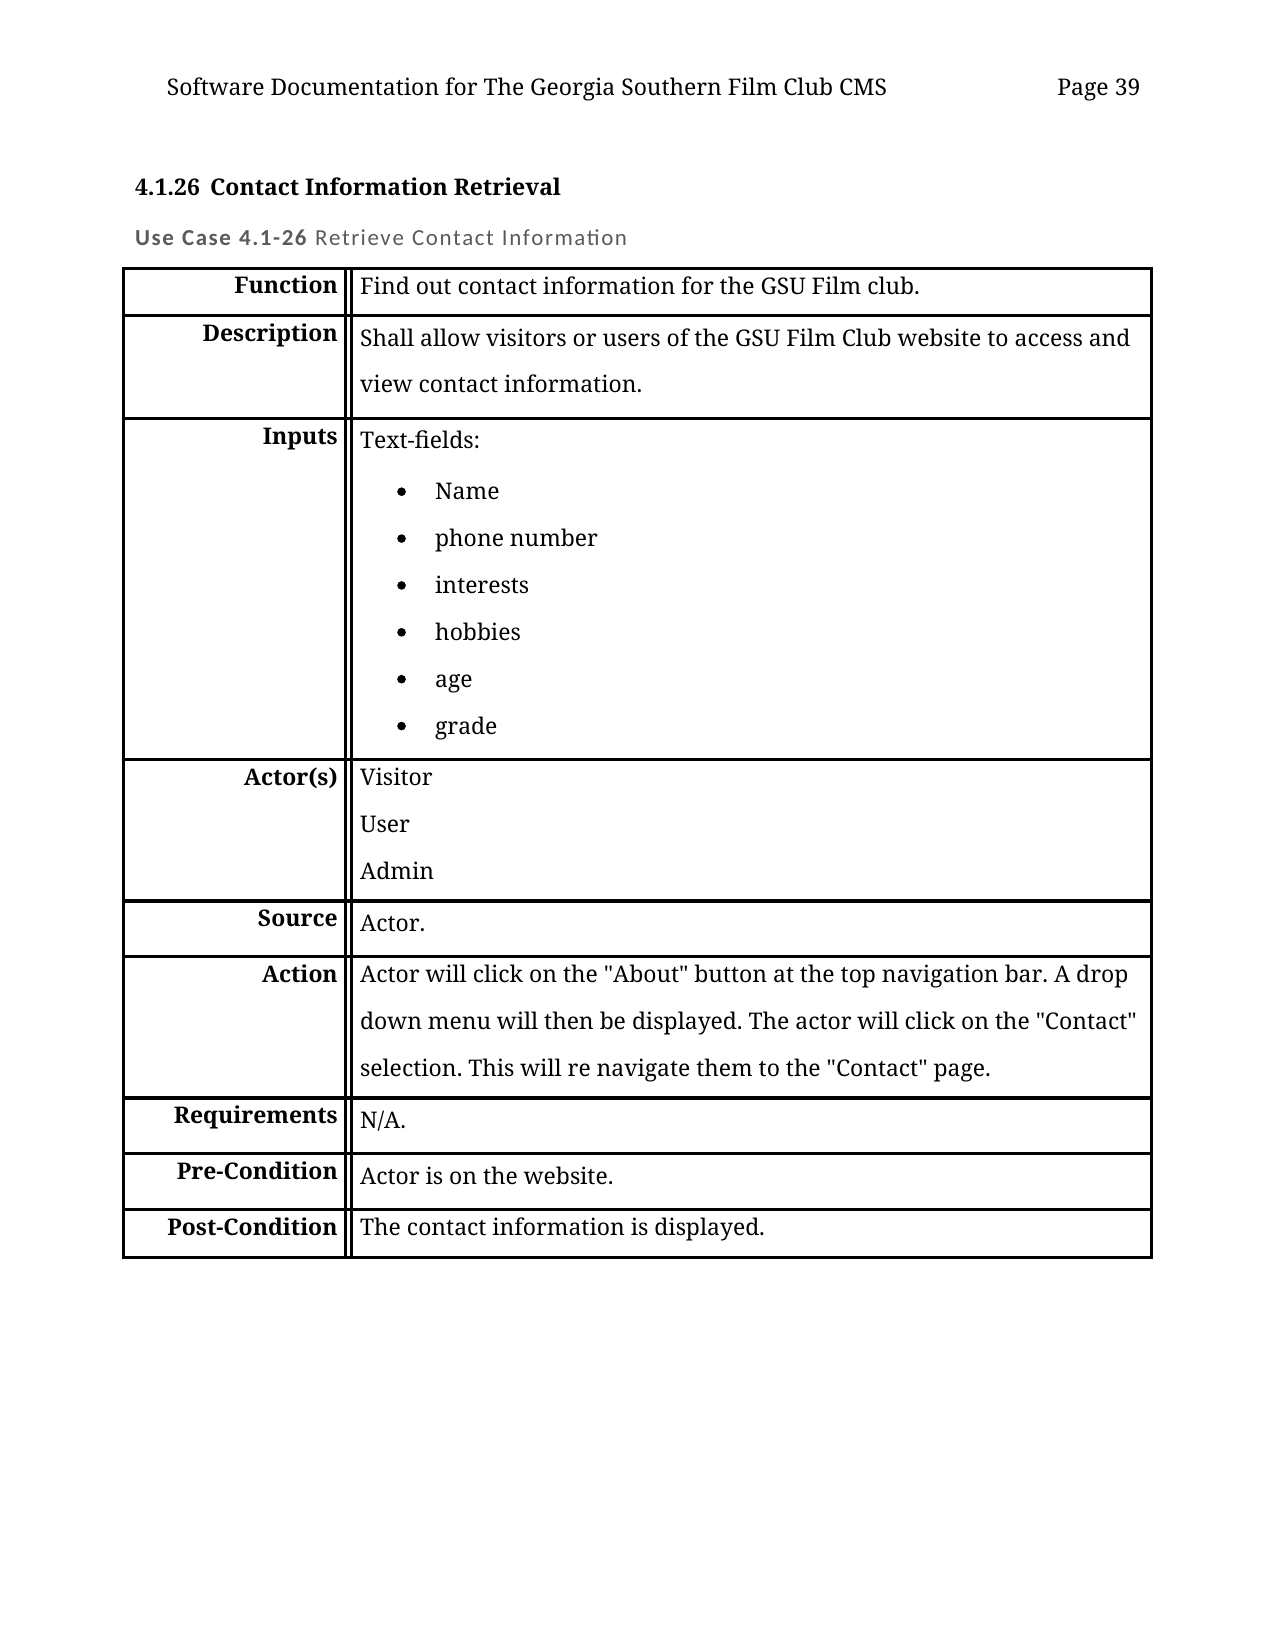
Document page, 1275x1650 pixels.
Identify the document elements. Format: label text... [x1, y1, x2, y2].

table_header Function [125, 270, 344, 314]
table_cell Pre-Condition [125, 1155, 344, 1208]
table_cell Source [125, 903, 344, 955]
subtitle Use Case 4.1-26 Retrieve Contact Information [135, 225, 1140, 250]
table_cell Inputs [125, 420, 344, 758]
subtitle Contact Information Retrieval [135, 175, 1140, 200]
table_cell Visitor User Admin [353, 761, 1150, 899]
table_cell Requirements [125, 1100, 344, 1152]
table_cell The contact information is displayed. [353, 1211, 1150, 1256]
table_header Find out contact information for the GSU Film club. [353, 270, 1150, 314]
table_cell Actor is on the website. [353, 1155, 1150, 1208]
table_cell Text-fields: Name phone number interests hobbies age grade [353, 420, 1150, 758]
table_cell Shall allow visitors or users of the GSU Film Club website to access and view contact information. [353, 317, 1150, 417]
table_cell Description [125, 317, 344, 417]
table_cell Post-Condition [125, 1211, 344, 1256]
table_cell Actor. [353, 903, 1150, 955]
table_cell Actor(s) [125, 761, 344, 899]
table_cell Action [125, 958, 344, 1096]
table_cell Actor will click on the "About" button at the top navigation bar. A drop down menu will then be displayed. The actor will click on the "Contact" selection. This will re navigate them to the "Contact" page. [353, 958, 1150, 1096]
table_cell N/A. [353, 1100, 1150, 1152]
